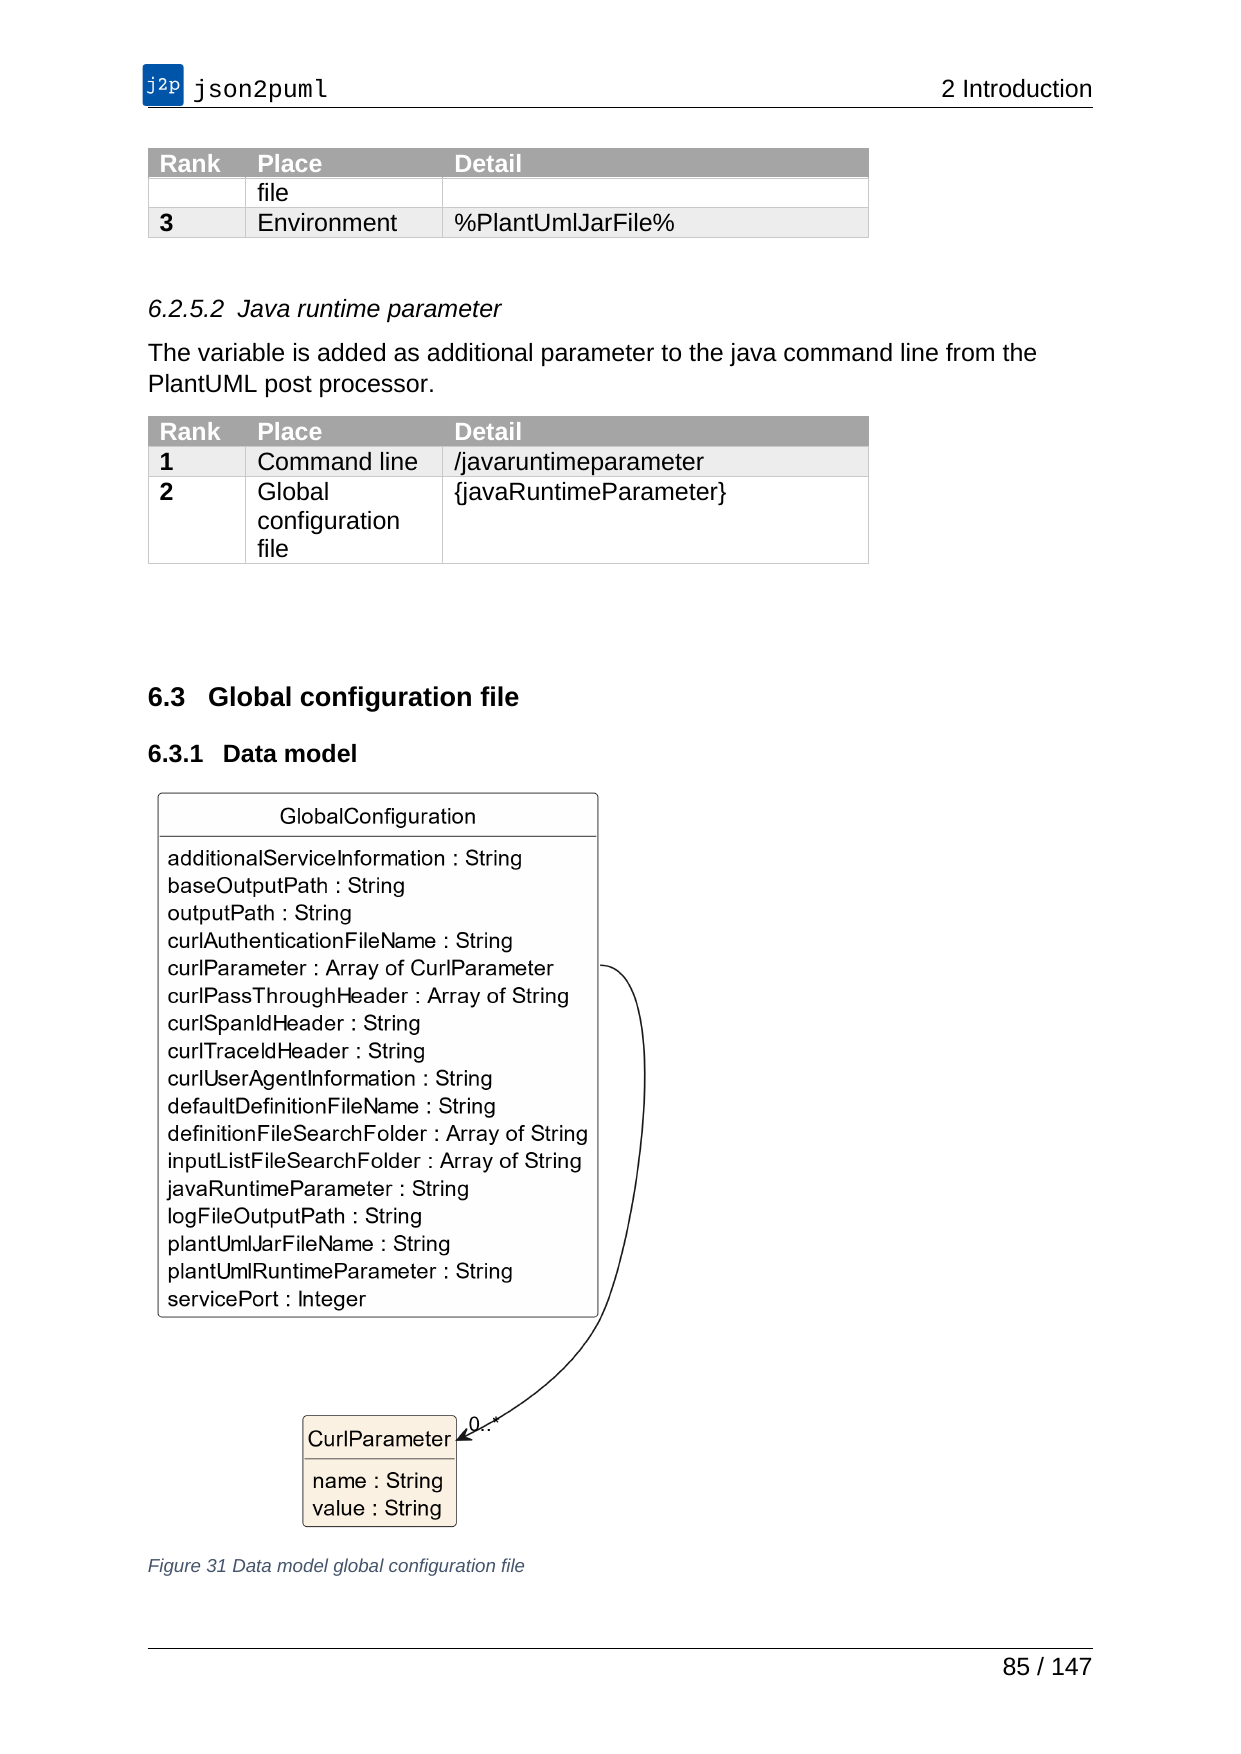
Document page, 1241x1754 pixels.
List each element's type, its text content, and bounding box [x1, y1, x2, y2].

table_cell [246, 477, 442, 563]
subtitle Global configuration file [148, 681, 1093, 712]
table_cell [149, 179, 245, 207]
subtitle Java runtime parameter [148, 294, 1093, 323]
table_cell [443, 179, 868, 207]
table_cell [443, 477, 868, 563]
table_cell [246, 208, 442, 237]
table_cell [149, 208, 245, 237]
table_header Rank [149, 149, 245, 177]
subtitle Data model [148, 739, 1093, 768]
table_header Detail [443, 149, 868, 177]
text Figure 31 Data model global configuration file [148, 1555, 1093, 1576]
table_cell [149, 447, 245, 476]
picture [142, 64, 184, 106]
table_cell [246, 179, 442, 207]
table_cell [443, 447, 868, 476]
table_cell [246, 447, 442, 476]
table_header Place [246, 149, 442, 177]
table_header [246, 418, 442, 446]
picture [147, 782, 690, 1536]
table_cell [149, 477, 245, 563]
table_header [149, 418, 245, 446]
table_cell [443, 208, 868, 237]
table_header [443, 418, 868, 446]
text The variable is added as additional parameter to the java command line from the PlantUML post processor. [148, 338, 1093, 397]
